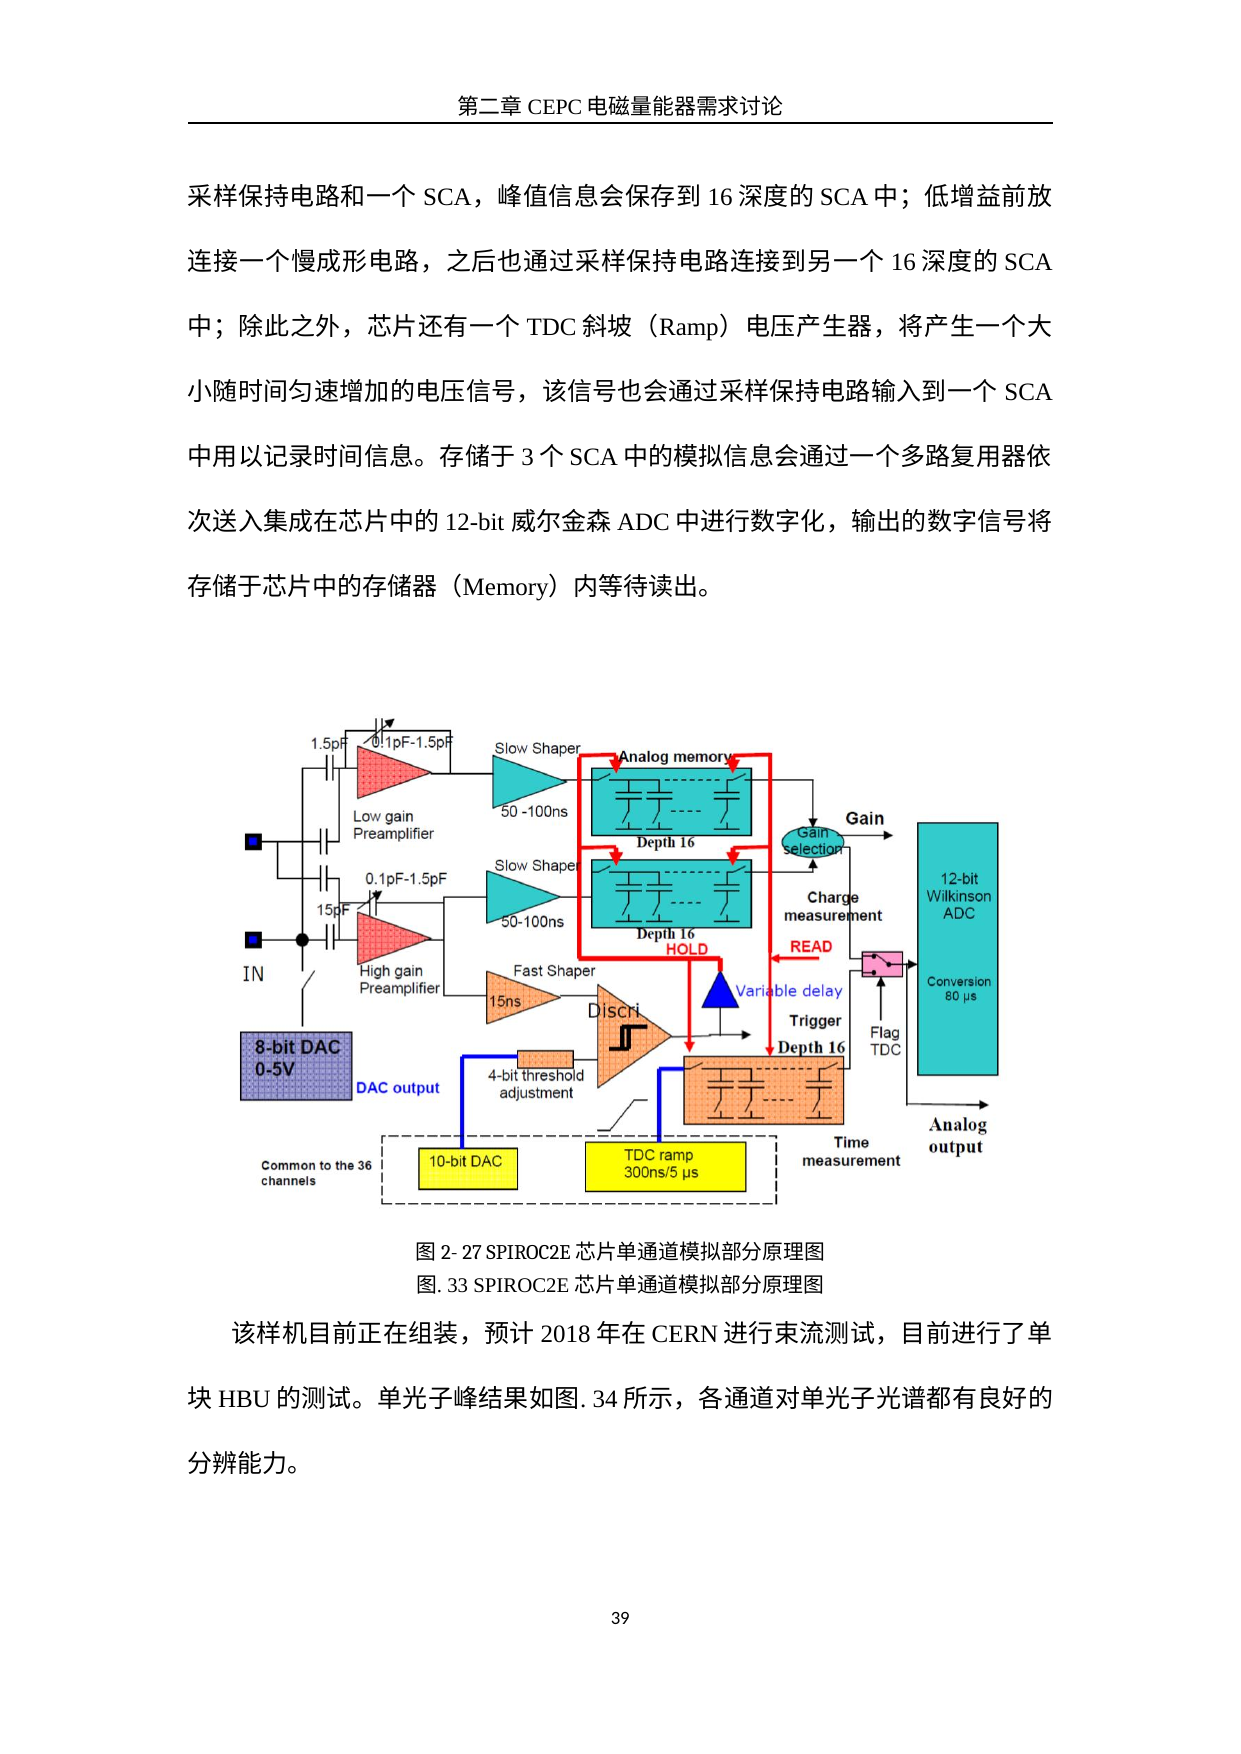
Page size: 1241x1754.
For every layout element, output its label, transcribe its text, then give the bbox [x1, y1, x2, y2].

text 图 2- 27 SPIROC2E 芯片单通道模拟部分原理图 [187, 1234, 1053, 1267]
text 该样机目前正在组装，预计2018年在CERN进行束流测试，目前进行了单块HBU的测试。单光子峰结果如图. 34所示，各通道对单光子光谱都有良好的分辨能力。 [187, 1299, 1053, 1494]
picture [228, 714, 1012, 1215]
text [187, 162, 1053, 617]
text 图. 33 SPIROC2E 芯片单通道模拟部分原理图 [187, 1267, 1053, 1299]
